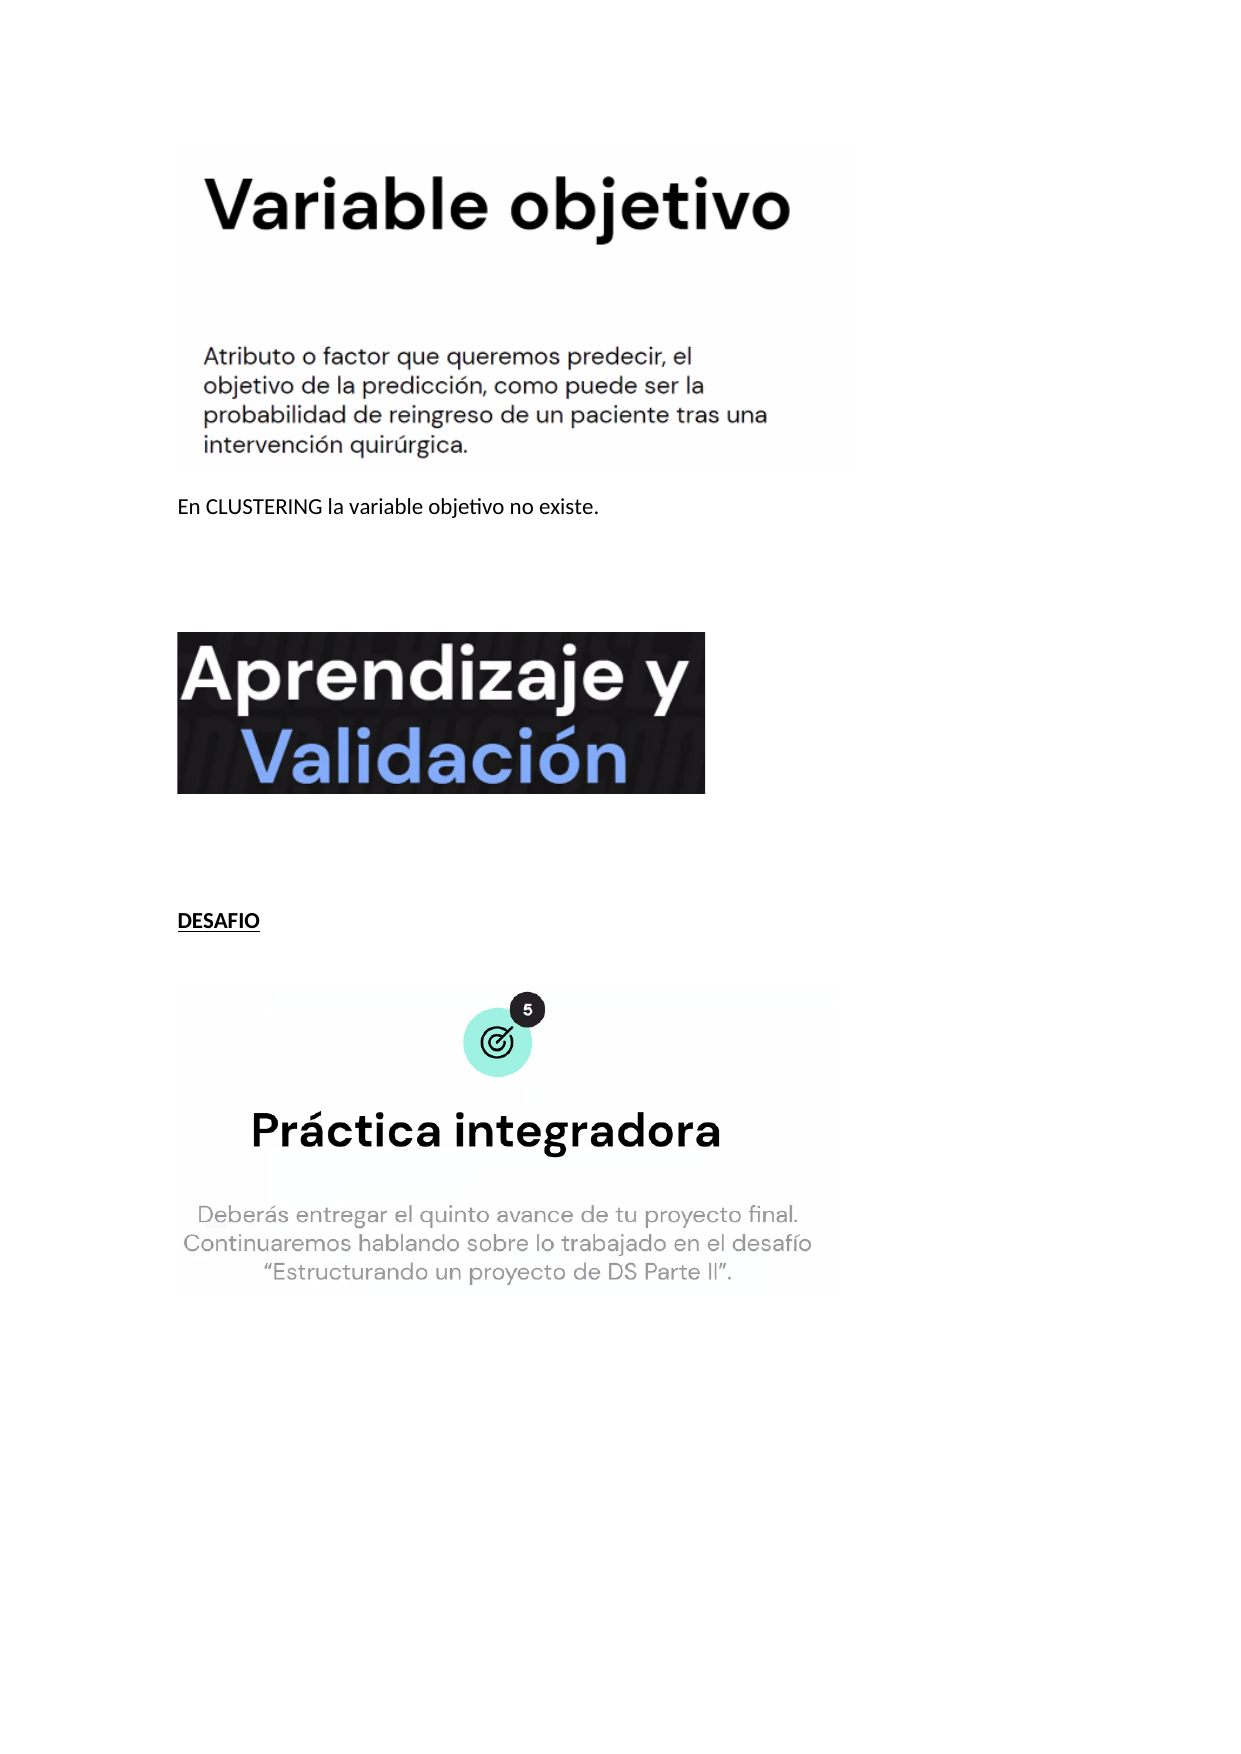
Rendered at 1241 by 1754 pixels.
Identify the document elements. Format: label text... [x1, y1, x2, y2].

picture [177, 983, 837, 1293]
text En CLUSTERING la variable objetivo no existe. [177, 492, 1063, 520]
picture [177, 147, 857, 473]
text DESAFIO [177, 907, 1063, 965]
picture [177, 632, 706, 794]
